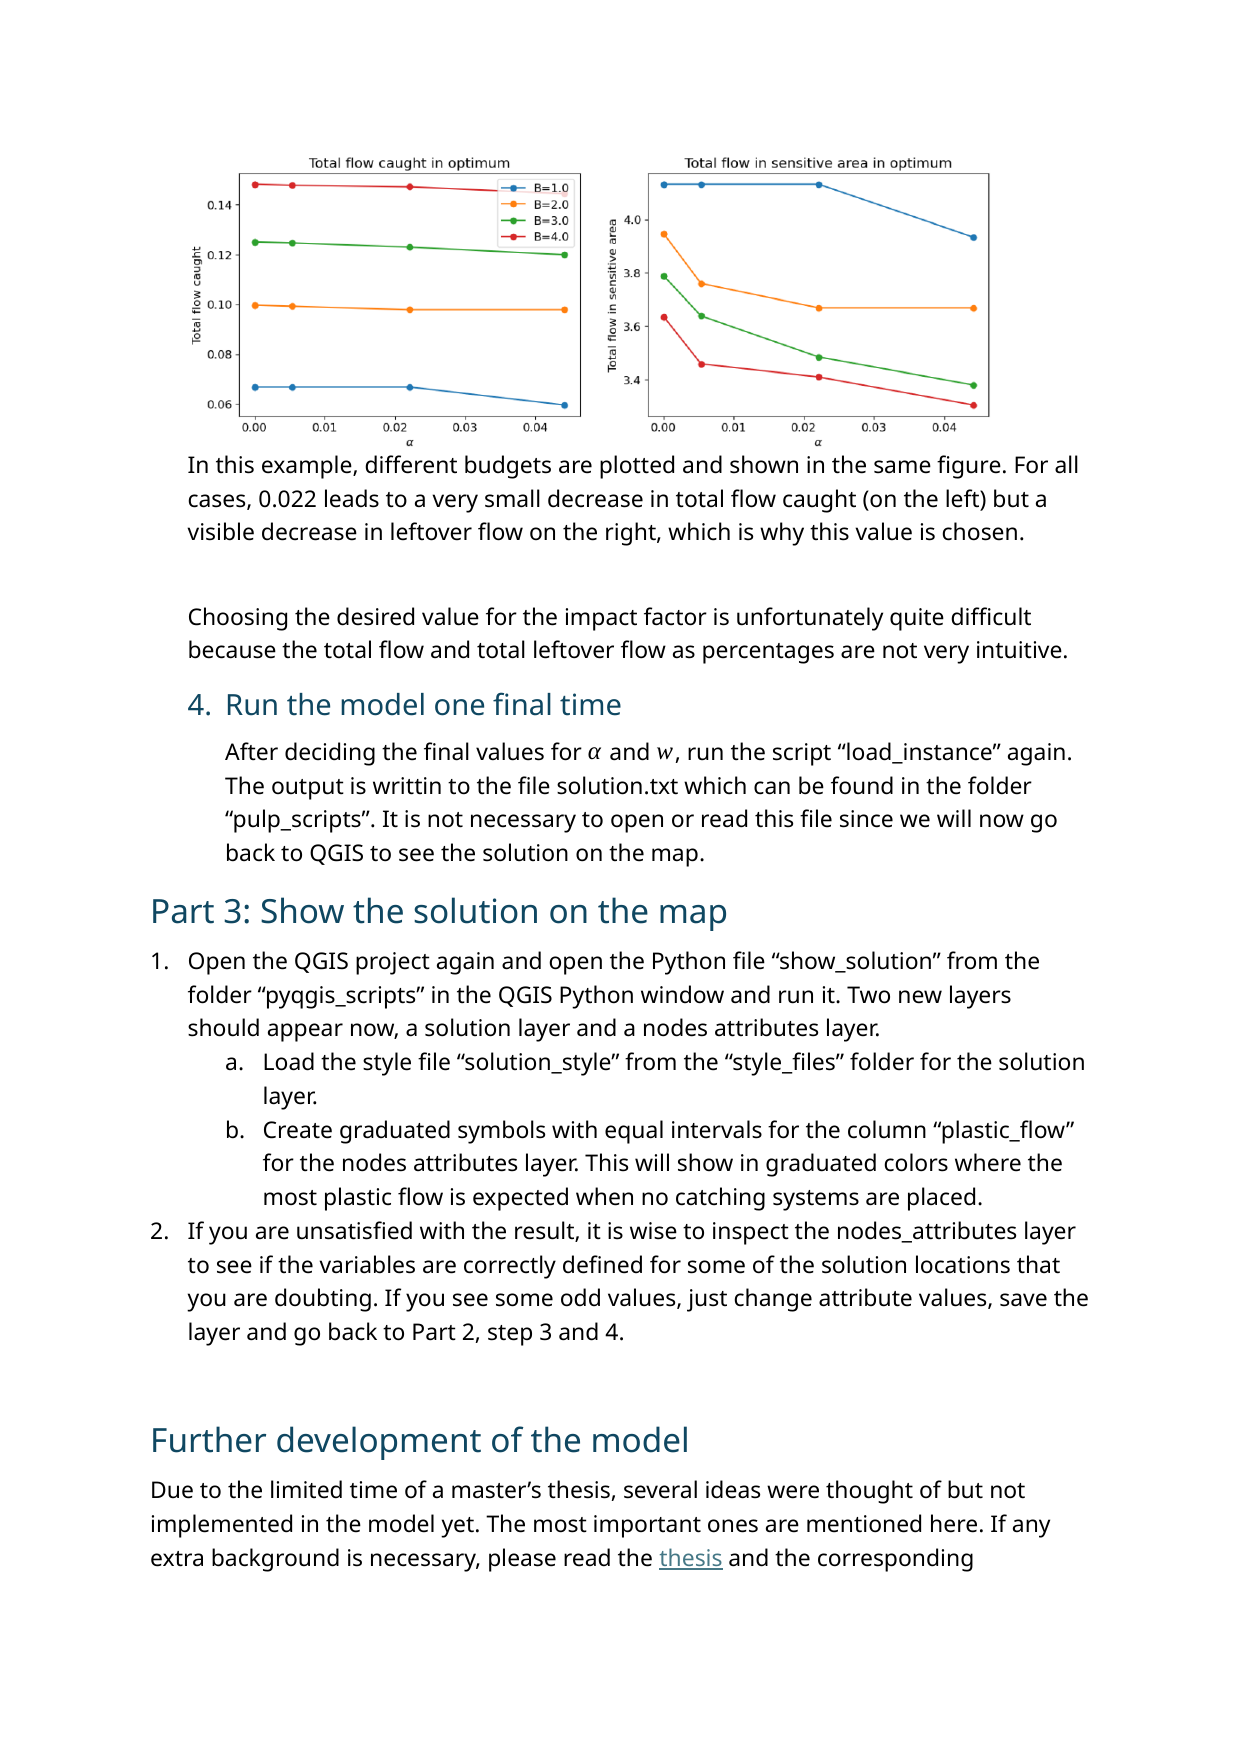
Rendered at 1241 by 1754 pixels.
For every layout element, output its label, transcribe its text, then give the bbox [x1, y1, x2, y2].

list Load the style file “solution_style” from the “style_files” folder for the solution layer. [225, 1046, 1090, 1111]
list Open the QGIS project again and open the Python file “show_solution” from the folder “pyqgis_scripts” in the QGIS Python window and run it. Two new layers should appear now, a solution layer and a nodes attributes layer. [150, 945, 1090, 1043]
picture [187, 150, 997, 447]
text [187, 150, 1090, 581]
text Choosing the desired value for the impact factor is unfortunately quite difficult because the total flow and total leftover flow as percentages are not very intuitive. [187, 601, 1090, 666]
list After deciding the final values for and , run the script “load_instance” again. The output is writtin to the file solution.txt which can be found in the folder “pulp_scripts”. It is not necessary to open or read this file since we will now go back to QGIS to see the solution on the map. [225, 736, 1090, 868]
subtitle Further development of the model [150, 1417, 1090, 1462]
list If you are unsatisfied with the result, it is wise to inspect the nodes_attributes layer to see if the variables are correctly defined for some of the solution locations that you are doubting. If you see some odd values, just change attribute values, save the layer and go back to Part 2, step 3 and 4. [150, 1215, 1090, 1347]
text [150, 1474, 1090, 1573]
list Create graduated symbols with equal intervals for the column “plastic_flow” for the nodes attributes layer. This will show in graduated colors where the most plastic flow is expected when no catching systems are placed. [225, 1113, 1090, 1212]
subtitle Part 3: Show the solution on the map [150, 887, 1090, 933]
subtitle Run the model one final time [187, 685, 1090, 724]
